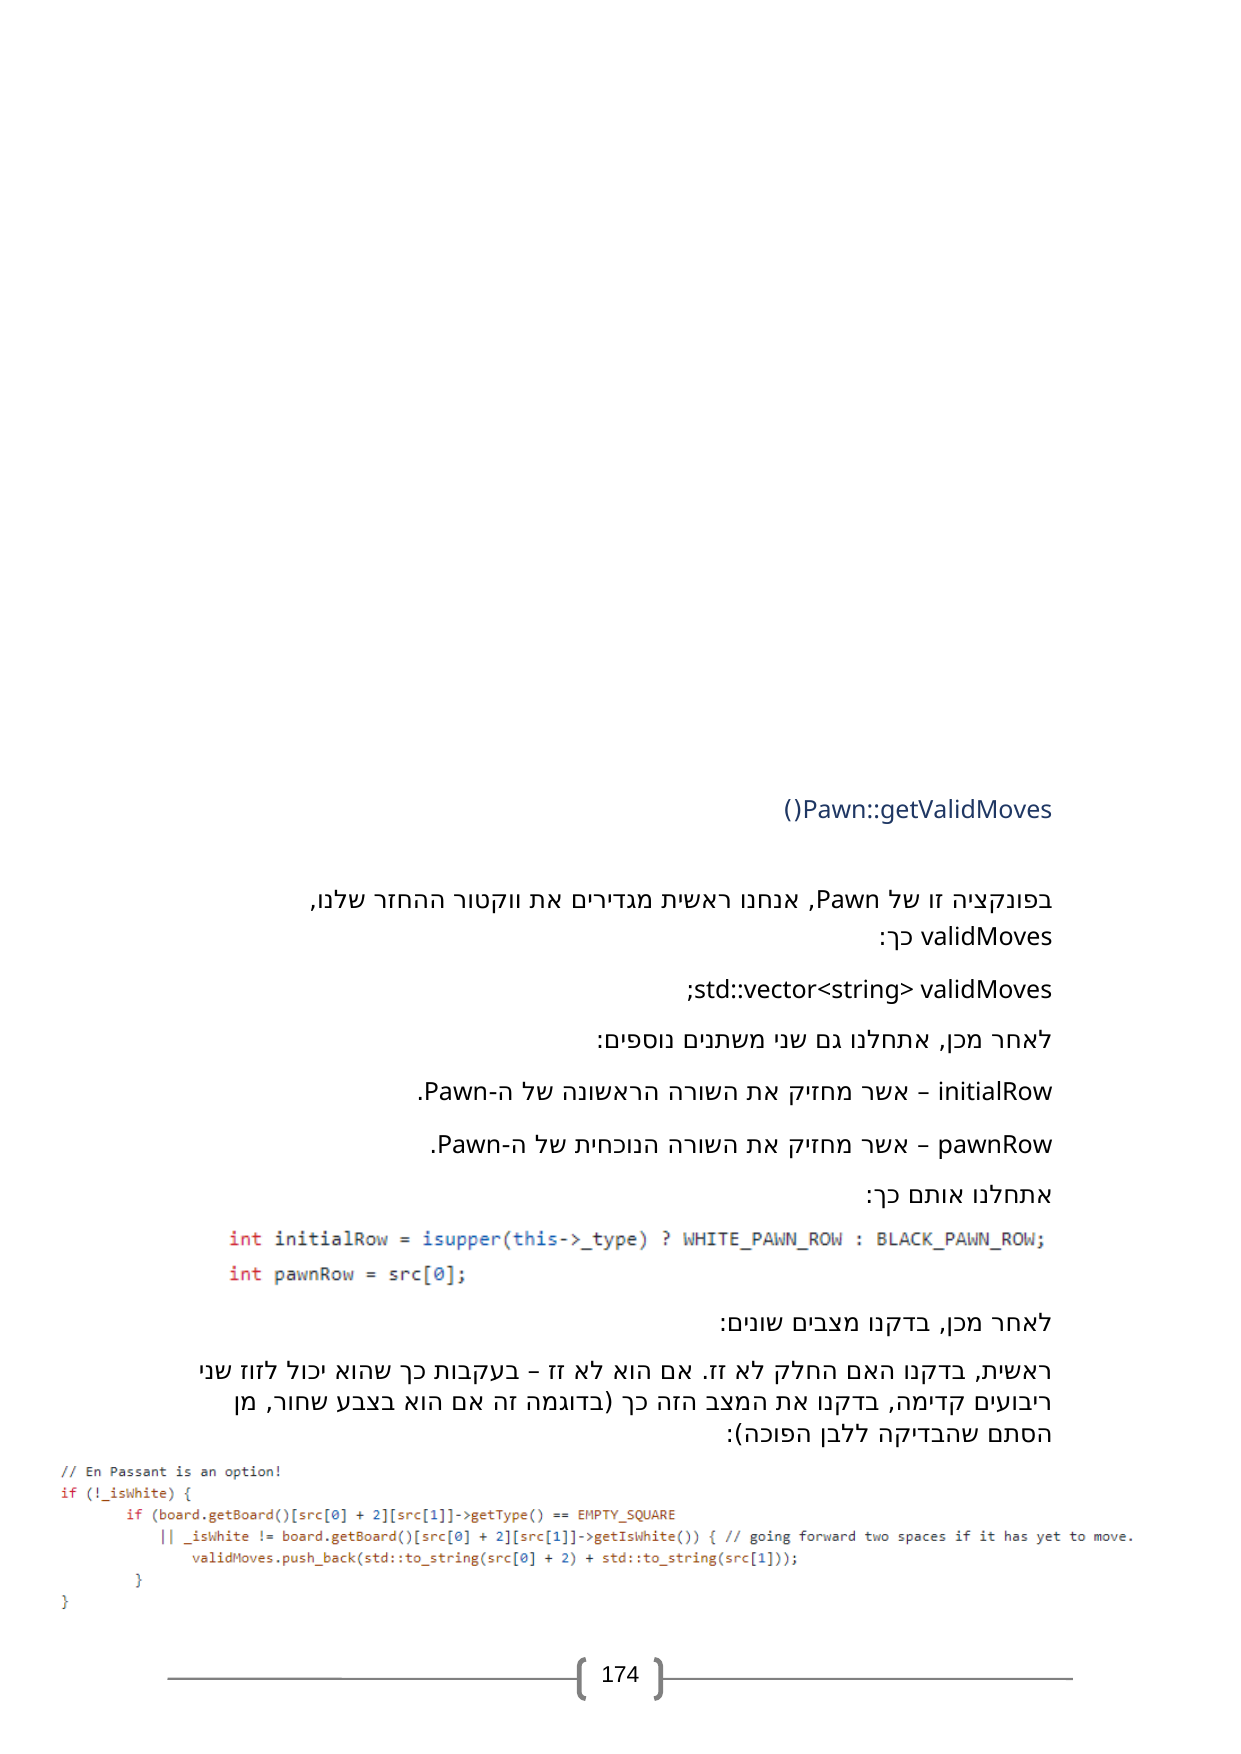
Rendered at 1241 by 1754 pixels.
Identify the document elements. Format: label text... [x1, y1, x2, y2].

text לאחר מכן, בדקנו מצבים שונים: [187, 1308, 1053, 1337]
picture [54, 1466, 1186, 1617]
text std::vector<string> validMoves; [187, 972, 1053, 1006]
text initialRow – אשר מחזיק את השורה הראשונה של ה-Pawn. [187, 1073, 1053, 1107]
text לאחר מכן, אתחלנו גם שני משתנים נוספים: [187, 1025, 1053, 1054]
text אתחלנו אותם כך: [187, 1180, 1053, 1209]
text ראשית, בדקנו האם החלק לא זז. אם הוא לא זז – בעקבות כך שהוא יכול לזוז שני ריבועים קדימה, בדקנו את המצב הזה כך (בדוגמה זה אם הוא בצבע שחור, מן הסתם שהבדיקה ללבן הפוכה): [187, 1356, 1053, 1448]
text Pawn::getValidMoves() [187, 791, 1053, 825]
picture [226, 1228, 1053, 1290]
text pawnRow – אשר מחזיק את השורה הנוכחית של ה-Pawn. [187, 1127, 1053, 1161]
text בפונקציה זו של Pawn, אנחנו ראשית מגדירים את ווקטור ההחזר שלנו, validMoves כך: [187, 881, 1053, 952]
